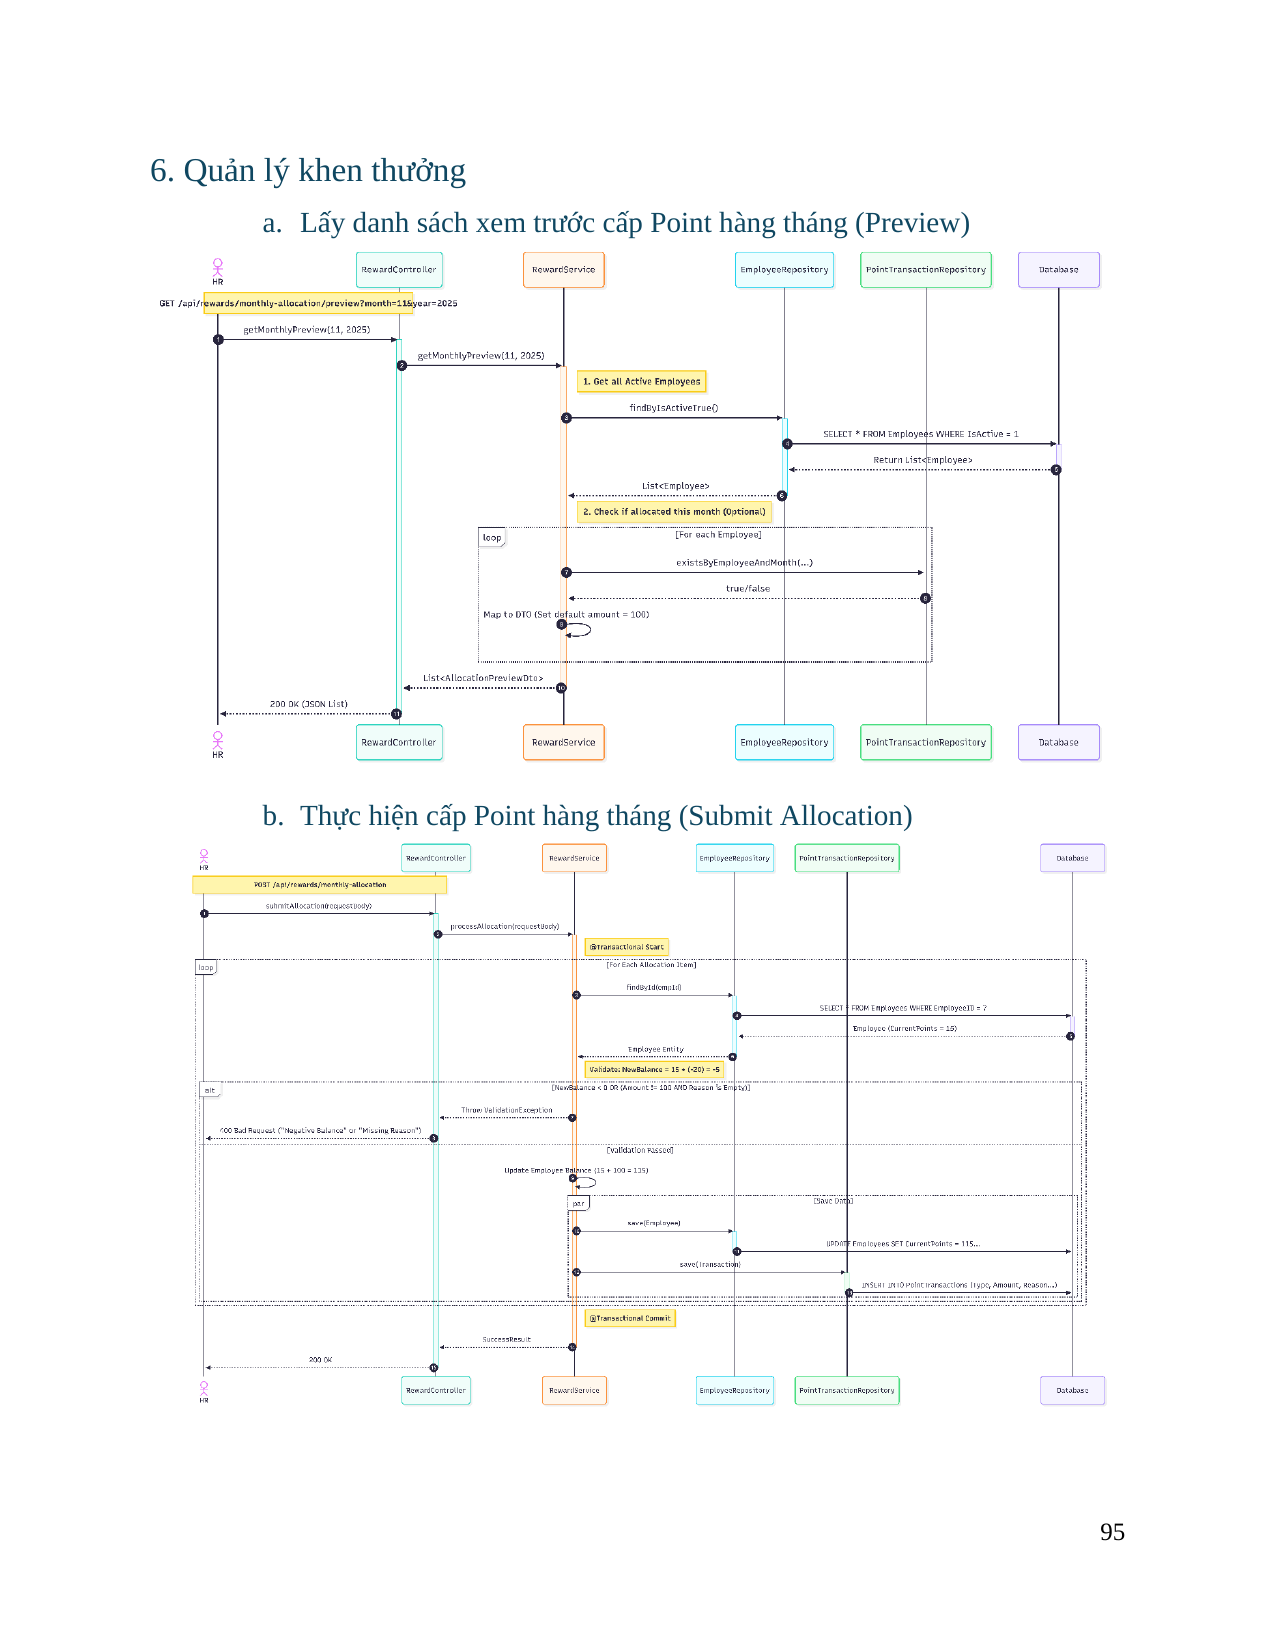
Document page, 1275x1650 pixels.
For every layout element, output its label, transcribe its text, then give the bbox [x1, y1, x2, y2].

picture [150, 246, 1125, 782]
subtitle Lấy danh sách xem trước cấp Point hàng tháng (Preview) [262, 205, 1125, 238]
subtitle 6. Quản lý khen thưởng [150, 150, 1125, 188]
picture [150, 839, 1125, 1422]
subtitle Thực hiện cấp Point hàng tháng (Submit Allocation) [262, 798, 1125, 831]
